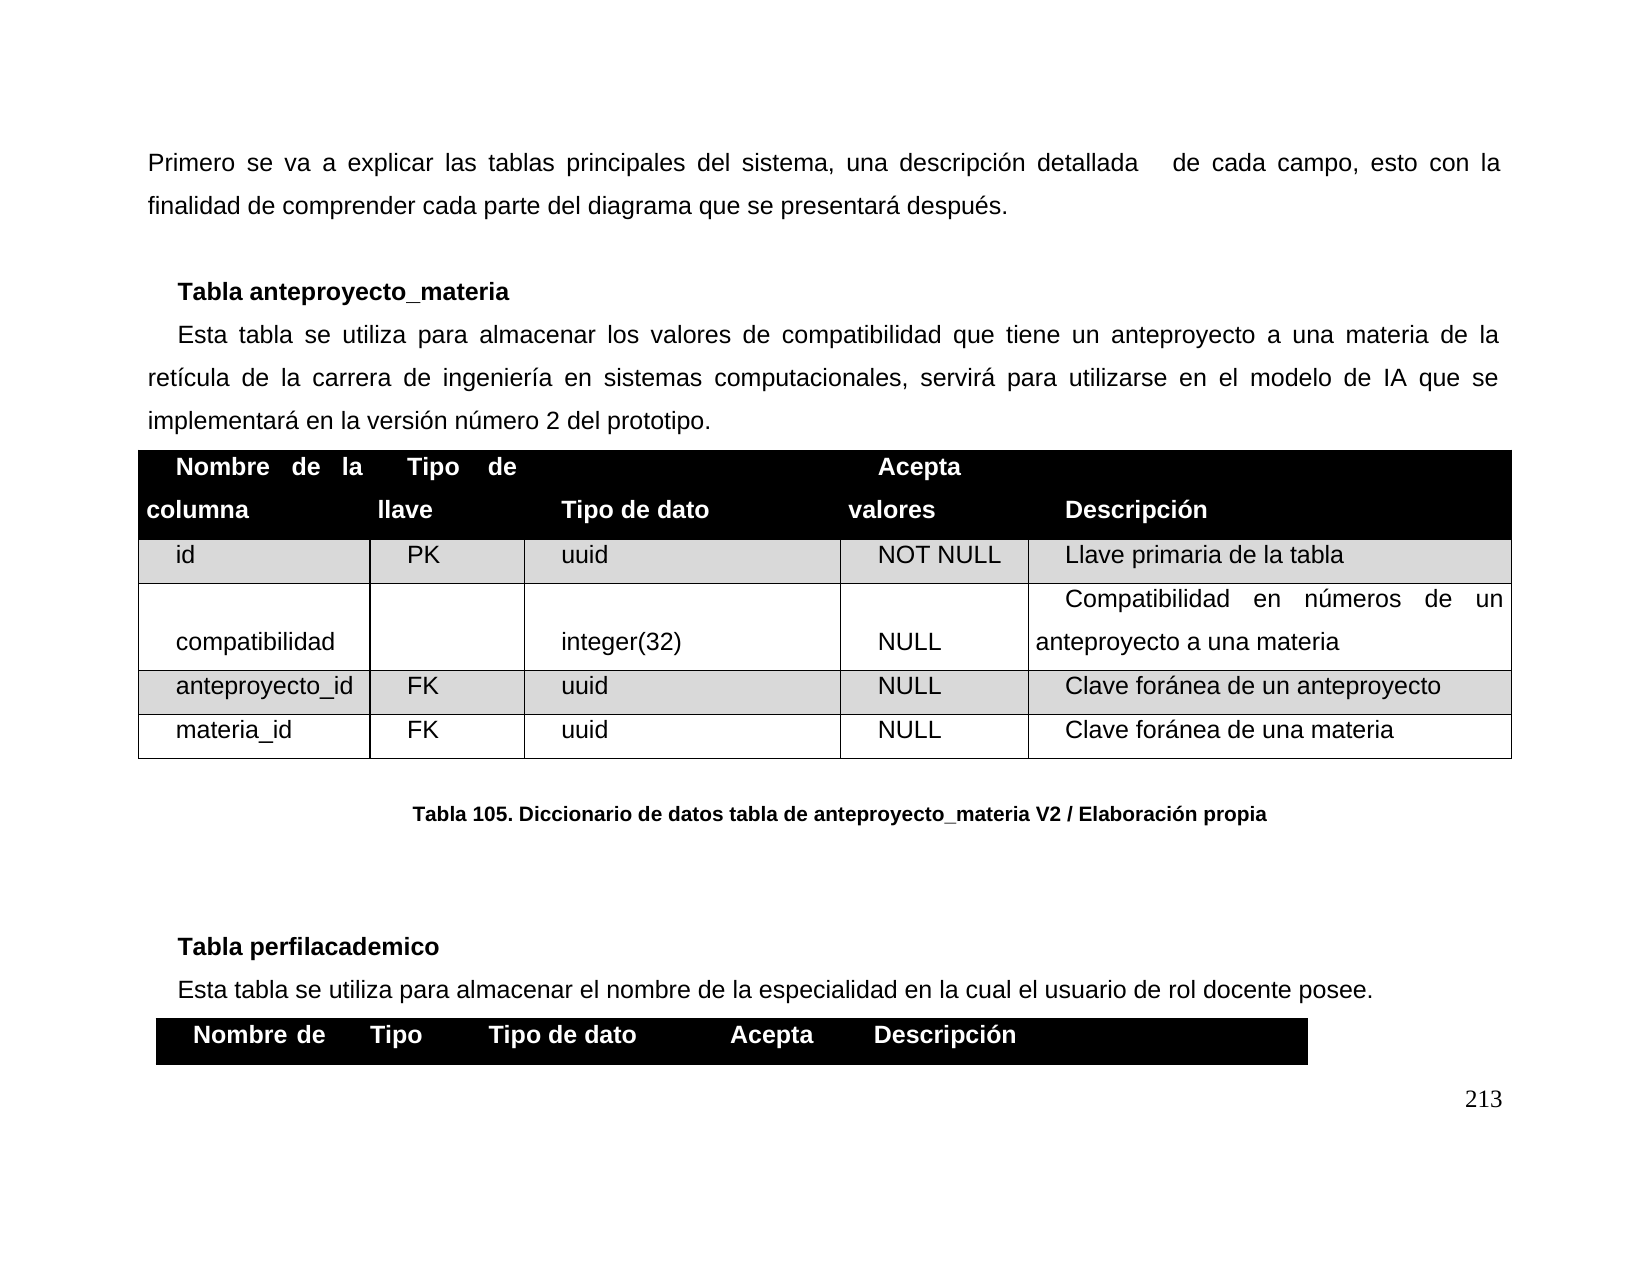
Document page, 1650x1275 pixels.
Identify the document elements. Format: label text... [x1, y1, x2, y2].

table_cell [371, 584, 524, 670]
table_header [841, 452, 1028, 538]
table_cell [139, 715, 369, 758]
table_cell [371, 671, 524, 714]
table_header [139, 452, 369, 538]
text Tabla 105. Diccionario de datos tabla de anteproyecto_materia V2 / Elaboración propia [382, 802, 1268, 826]
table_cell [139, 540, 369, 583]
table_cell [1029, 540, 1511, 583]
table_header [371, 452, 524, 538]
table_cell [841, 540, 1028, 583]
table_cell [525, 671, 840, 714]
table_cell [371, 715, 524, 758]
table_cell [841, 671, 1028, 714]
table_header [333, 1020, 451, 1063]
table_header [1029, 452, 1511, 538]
text Tabla perfilacademico [148, 932, 1502, 961]
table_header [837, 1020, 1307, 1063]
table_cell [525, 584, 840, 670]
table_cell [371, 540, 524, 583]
text Tabla anteproyecto_materia [148, 277, 1502, 306]
text Primero se va a explicar las tablas principales del sistema, una descripción detallada de cada campo, esto con la finalidad de comprender cada parte del diagrama que se presentará después. [148, 148, 1502, 219]
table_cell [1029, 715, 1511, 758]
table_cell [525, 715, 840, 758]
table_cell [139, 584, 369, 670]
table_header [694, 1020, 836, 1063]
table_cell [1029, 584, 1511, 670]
text Esta tabla se utiliza para almacenar el nombre de la especialidad en la cual el usuario de rol docente posee. [148, 975, 1502, 1004]
text Esta tabla se utiliza para almacenar los valores de compatibilidad que tiene un anteproyecto a una materia de la retícula de la carrera de ingeniería en sistemas computacionales, servirá para utilizarse en el modelo de IA que se implementará en la versión número 2 del prototipo. [148, 320, 1502, 435]
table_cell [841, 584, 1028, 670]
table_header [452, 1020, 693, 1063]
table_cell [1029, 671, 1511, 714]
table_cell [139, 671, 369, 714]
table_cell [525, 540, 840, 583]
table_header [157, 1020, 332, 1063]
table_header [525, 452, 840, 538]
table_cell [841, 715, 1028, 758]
